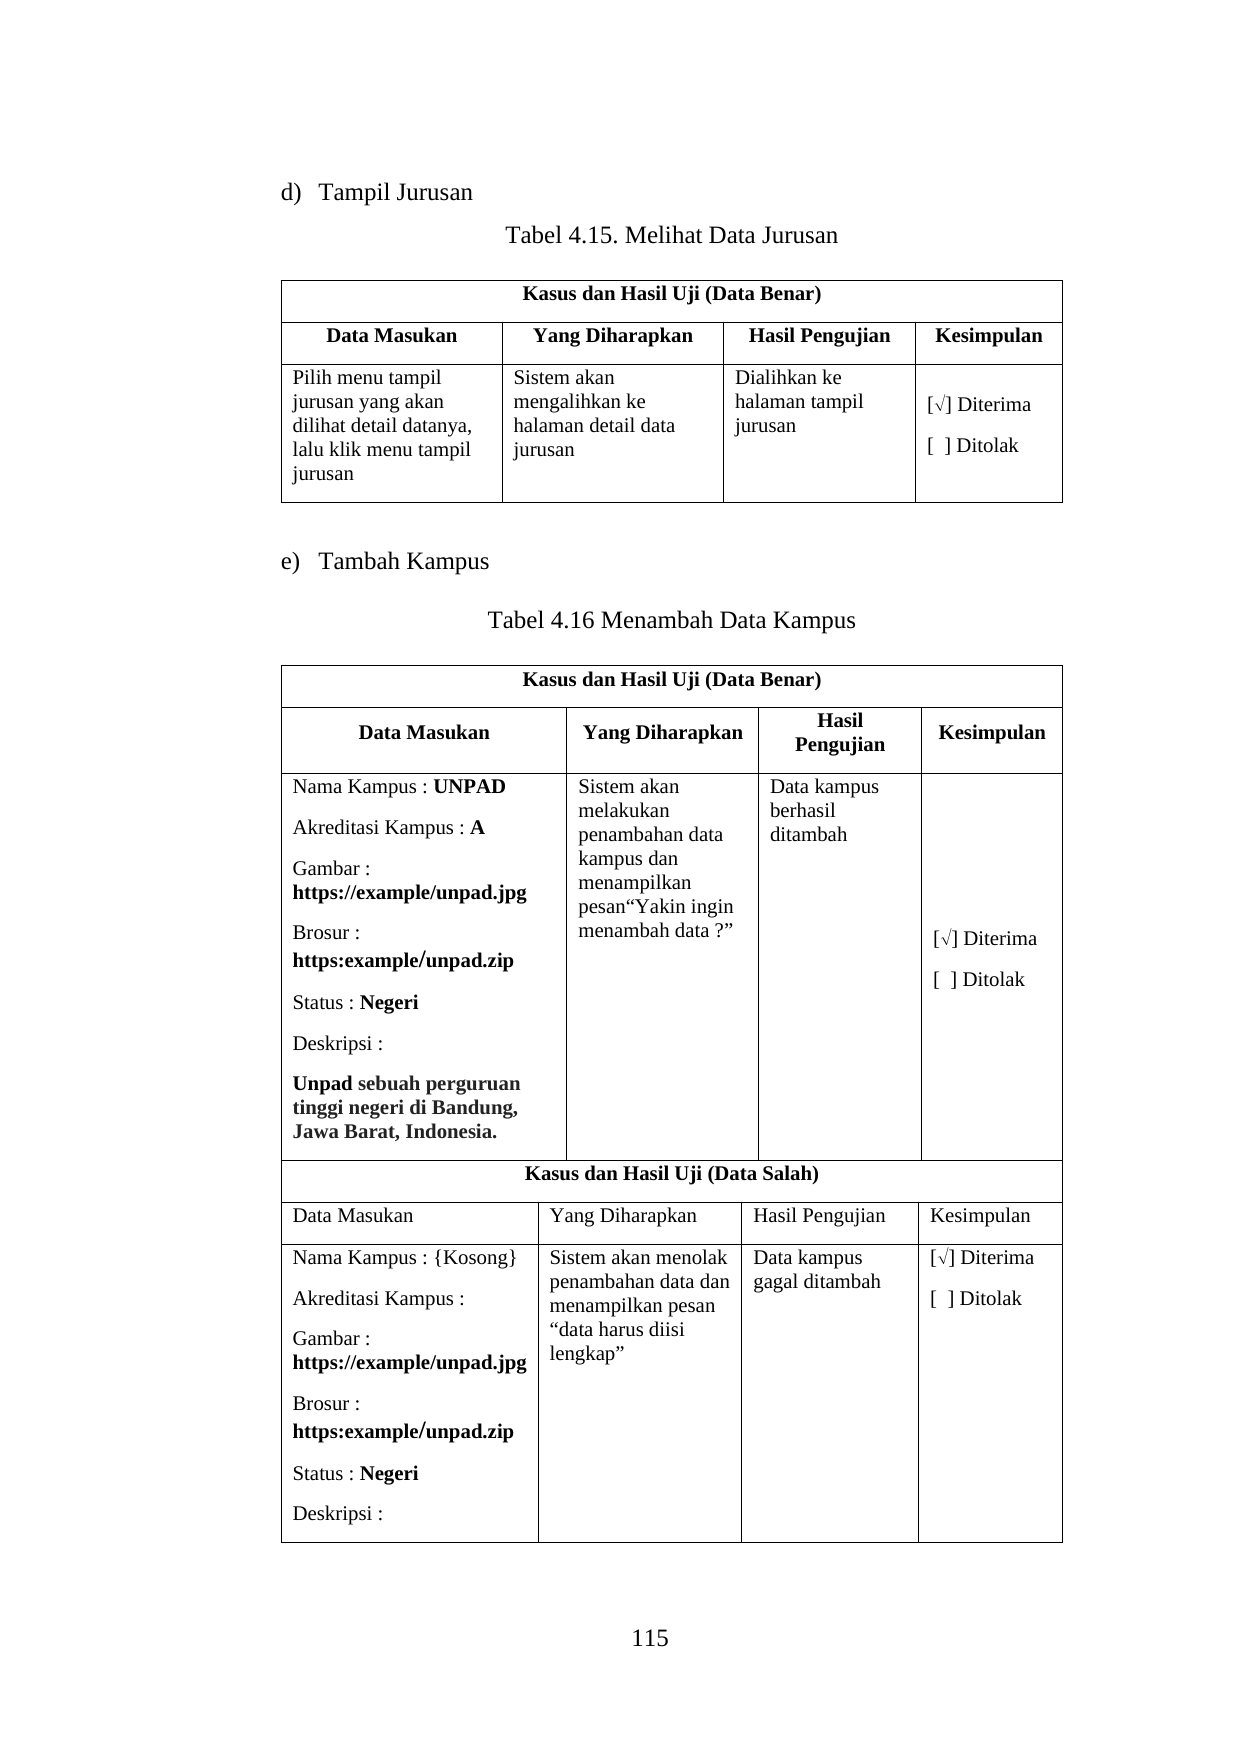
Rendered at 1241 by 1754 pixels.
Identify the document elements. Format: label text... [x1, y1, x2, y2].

table_cell Nama Kampus : UNPAD Akreditasi Kampus : A Gambar : https://example/unpad.jpg Brosur : https:example/unpad.zip Status : Negeri Deskripsi : Unpad sebuah perguruan tinggi negeri di Bandung, Jawa Barat, Indonesia. [282, 774, 566, 1160]
table_cell Yang Diharapkan [503, 323, 723, 364]
table_cell Hasil Pengujian [724, 323, 915, 364]
table_cell Kesimpulan [919, 1203, 1062, 1244]
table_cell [742, 1245, 918, 1542]
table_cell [282, 1245, 538, 1542]
list Tampil Jurusan [281, 177, 1063, 206]
table_cell Sistem akan melakukan penambahan data kampus dan menampilkan pesan“Yakin ingin menambah data ?” [567, 774, 758, 1160]
table_cell Kasus dan Hasil Uji (Data Salah) [282, 1161, 1062, 1202]
table_cell Data Masukan [282, 1203, 538, 1244]
table_cell Data kampus berhasil ditambah [759, 774, 921, 1160]
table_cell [919, 1245, 1062, 1542]
table_cell Sistem akan mengalihkan ke halaman detail data jurusan [503, 365, 723, 502]
text Tabel 4.16 Menambah Data Kampus [281, 606, 1063, 634]
table_cell [] Diterima [ ] Ditolak [916, 365, 1062, 502]
table_cell Pilih menu tampil jurusan yang akan dilihat detail datanya, lalu klik menu tampil jurusan [282, 365, 502, 502]
table_header Kasus dan Hasil Uji (Data Benar) [282, 666, 1062, 707]
table_cell Hasil Pengujian [742, 1203, 918, 1244]
table_cell Hasil Pengujian [759, 708, 921, 773]
table_cell [] Diterima [ ] Ditolak [922, 774, 1062, 1160]
table_cell Yang Diharapkan [567, 708, 758, 773]
table_cell Dialihkan ke halaman tampil jurusan [724, 365, 915, 502]
table_cell Kesimpulan [916, 323, 1062, 364]
table_cell Data Masukan [282, 323, 502, 364]
table_cell Yang Diharapkan [539, 1203, 741, 1244]
list Tambah Kampus [281, 546, 1063, 574]
table_cell Data Masukan [282, 708, 566, 773]
table_header Kasus dan Hasil Uji (Data Benar) [282, 281, 1062, 322]
list Tabel 4.15. Melihat Data Jurusan [281, 220, 1063, 249]
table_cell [539, 1245, 741, 1542]
table_cell Kesimpulan [922, 708, 1062, 773]
